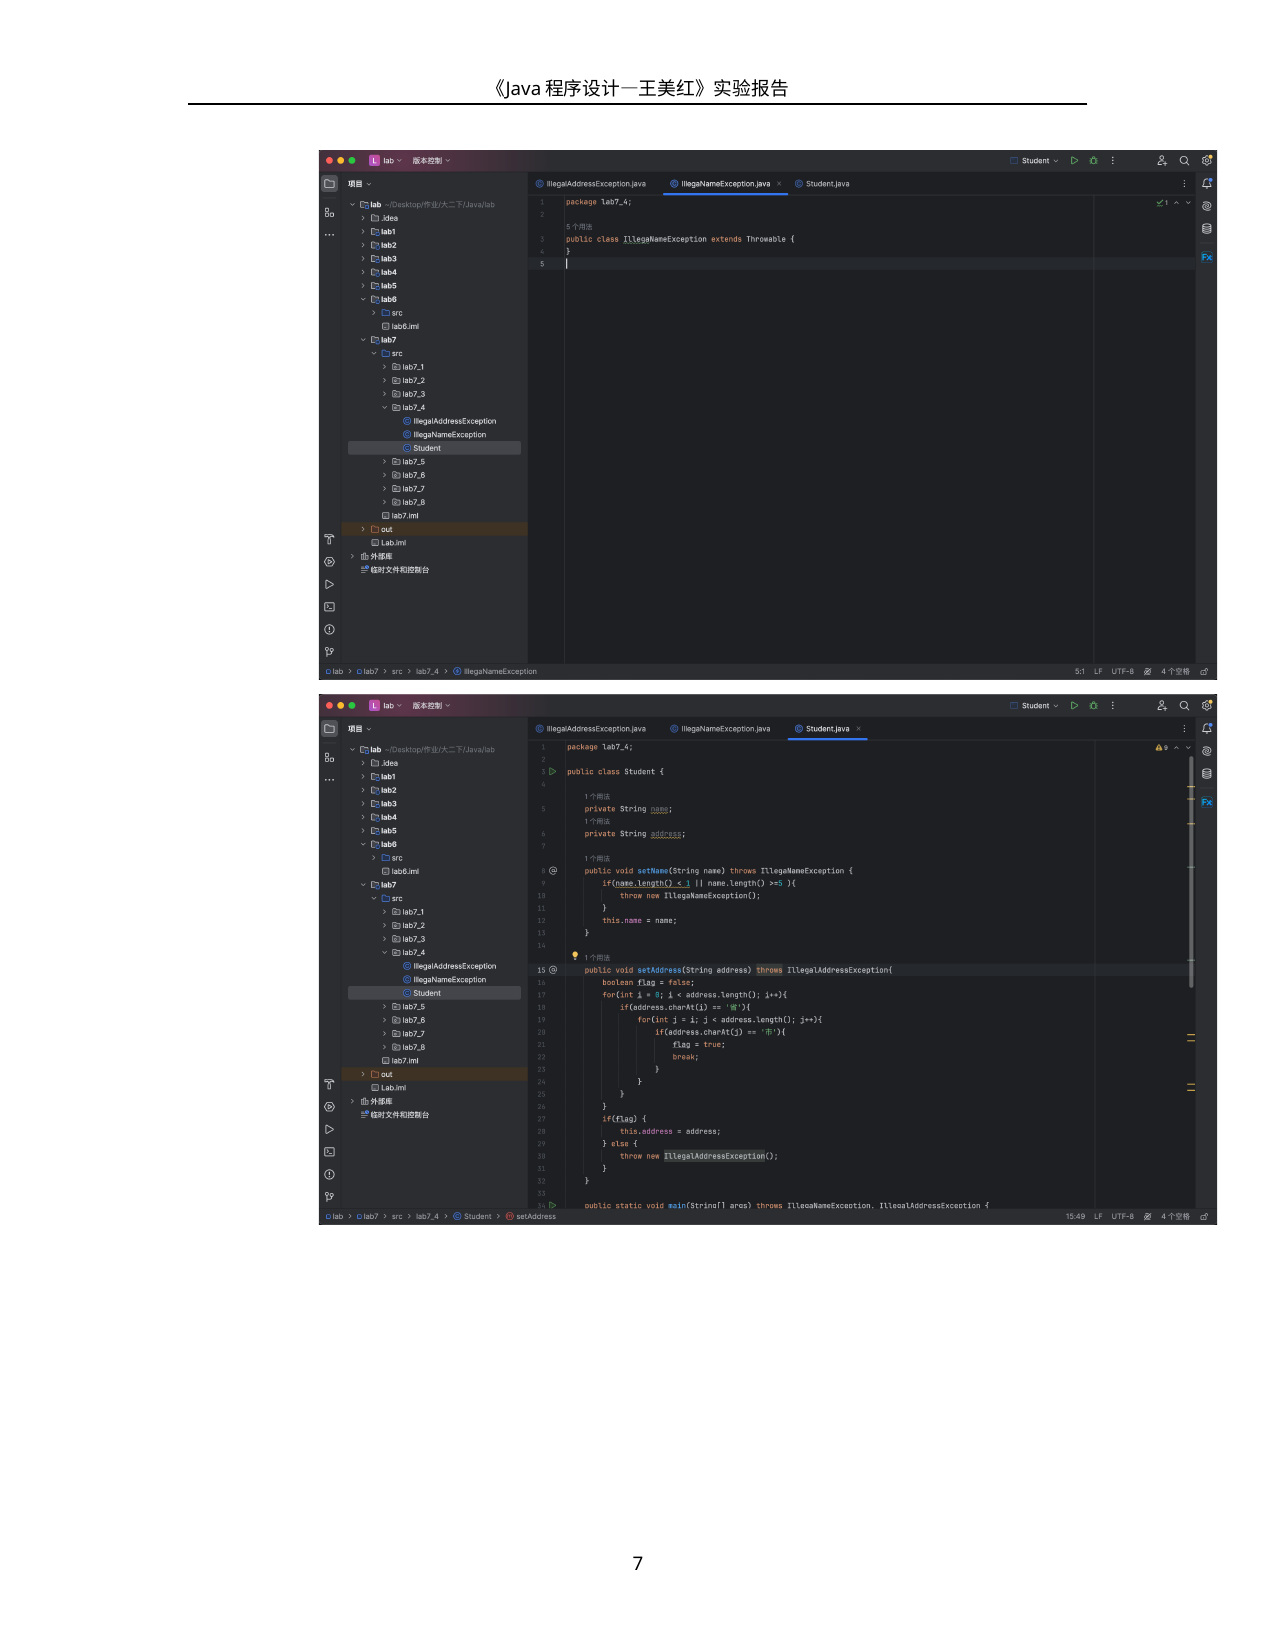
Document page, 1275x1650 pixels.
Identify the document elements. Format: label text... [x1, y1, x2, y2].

picture [318, 150, 1218, 680]
picture [318, 694, 1218, 1225]
